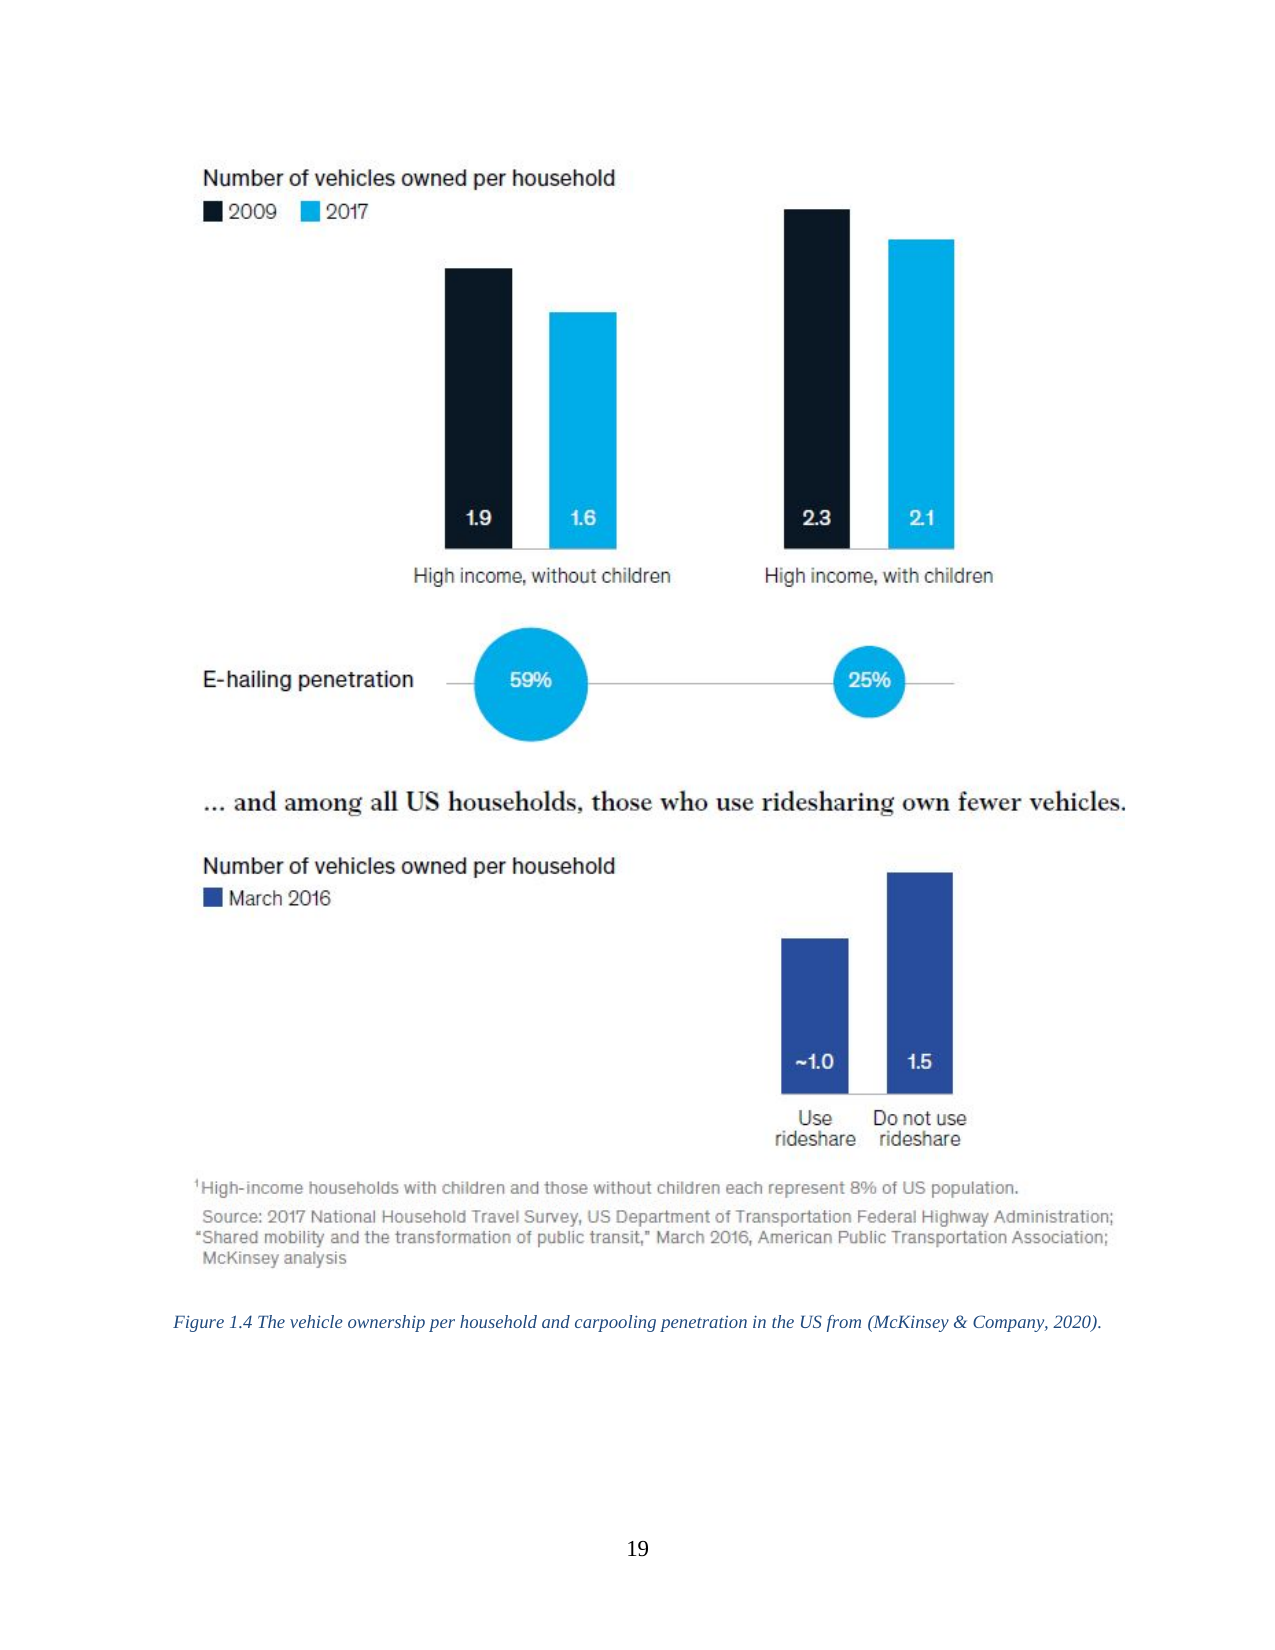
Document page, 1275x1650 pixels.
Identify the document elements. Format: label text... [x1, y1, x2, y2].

text Figure 1.4 The vehicle ownership per household and carpooling penetration in the US from (McKinsey & Company, 2020). [150, 1311, 1125, 1333]
picture [150, 150, 1125, 1286]
